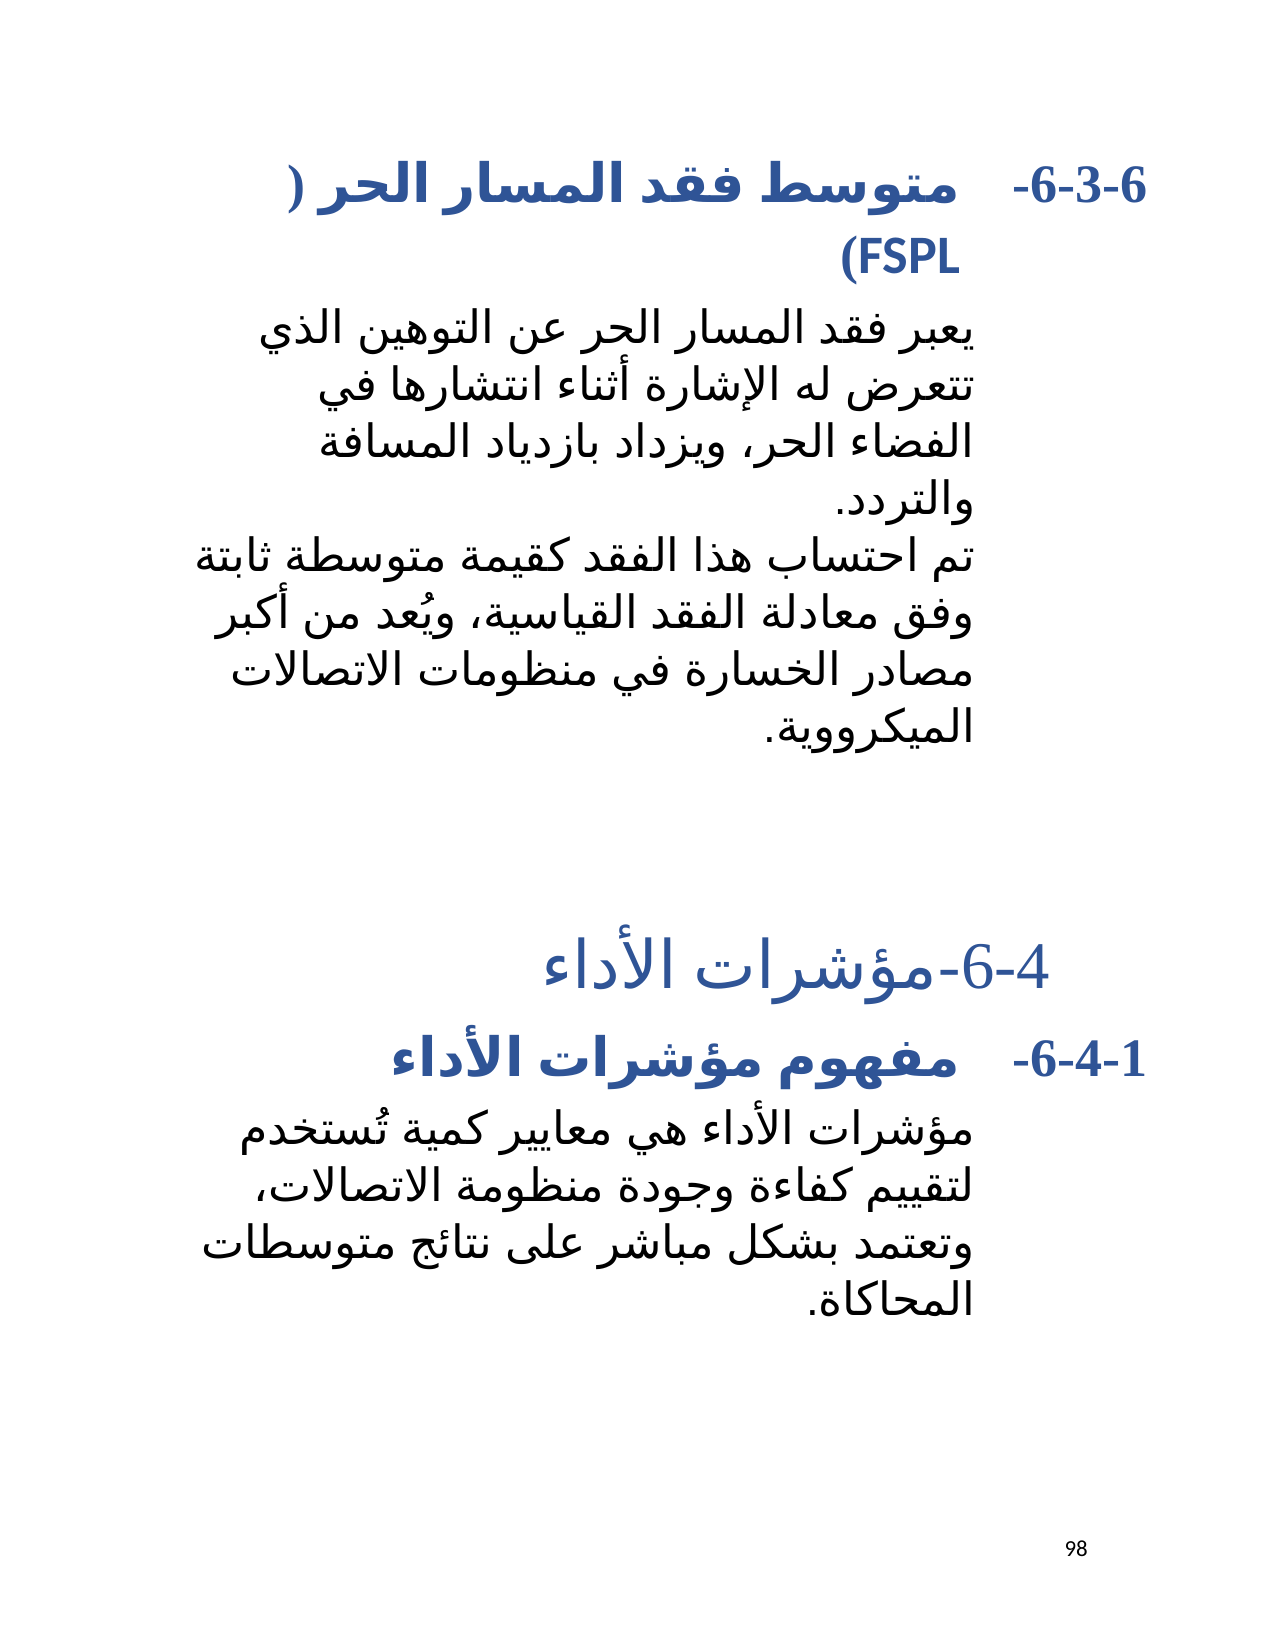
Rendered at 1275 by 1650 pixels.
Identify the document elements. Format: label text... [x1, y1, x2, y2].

text يعبر فقد المسار الحر عن التوهين الذي تتعرض له الإشارة أثناء انتشارها في الفضاء الحر، ويزداد بازدياد المسافة والتردد. تم احتساب هذا الفقد كقيمة متوسطة ثابتة وفق معادلة الفقد القياسية، ويُعد من أكبر مصادر الخسارة في منظومات الاتصالات الميكرووية. [187, 301, 975, 752]
text مؤشرات الأداء هي معايير كمية تُستخدم لتقييم كفاءة وجودة منظومة الاتصالات، وتعتمد بشكل مباشر على نتائج متوسطات المحاكاة. [187, 1102, 975, 1325]
subtitle متوسط فقد المسار الحر (FSPL) [187, 150, 1012, 287]
subtitle مفهوم مؤشرات الأداء [187, 1026, 1012, 1088]
subtitle مؤشرات الأداء [187, 927, 1050, 1003]
